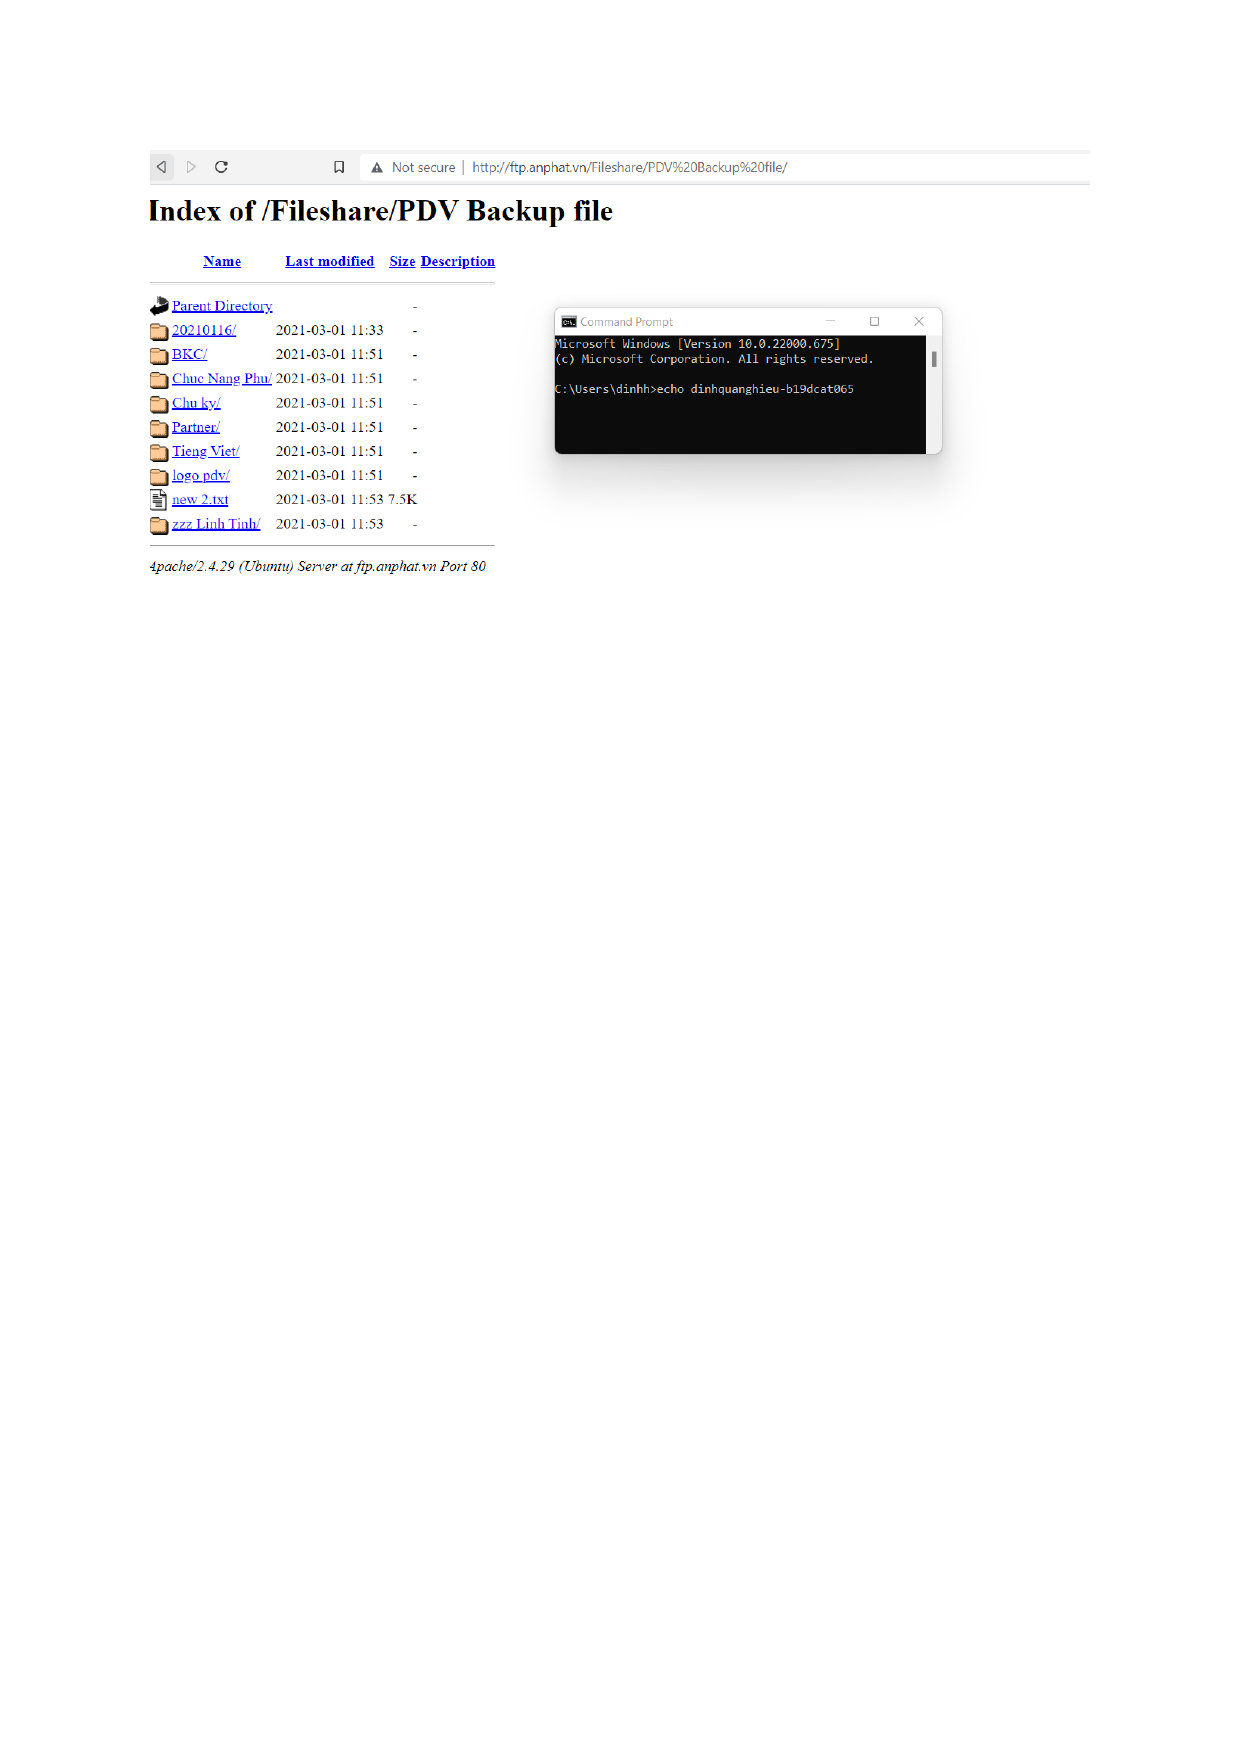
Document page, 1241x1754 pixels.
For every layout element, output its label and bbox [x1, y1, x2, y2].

picture [150, 150, 1091, 669]
